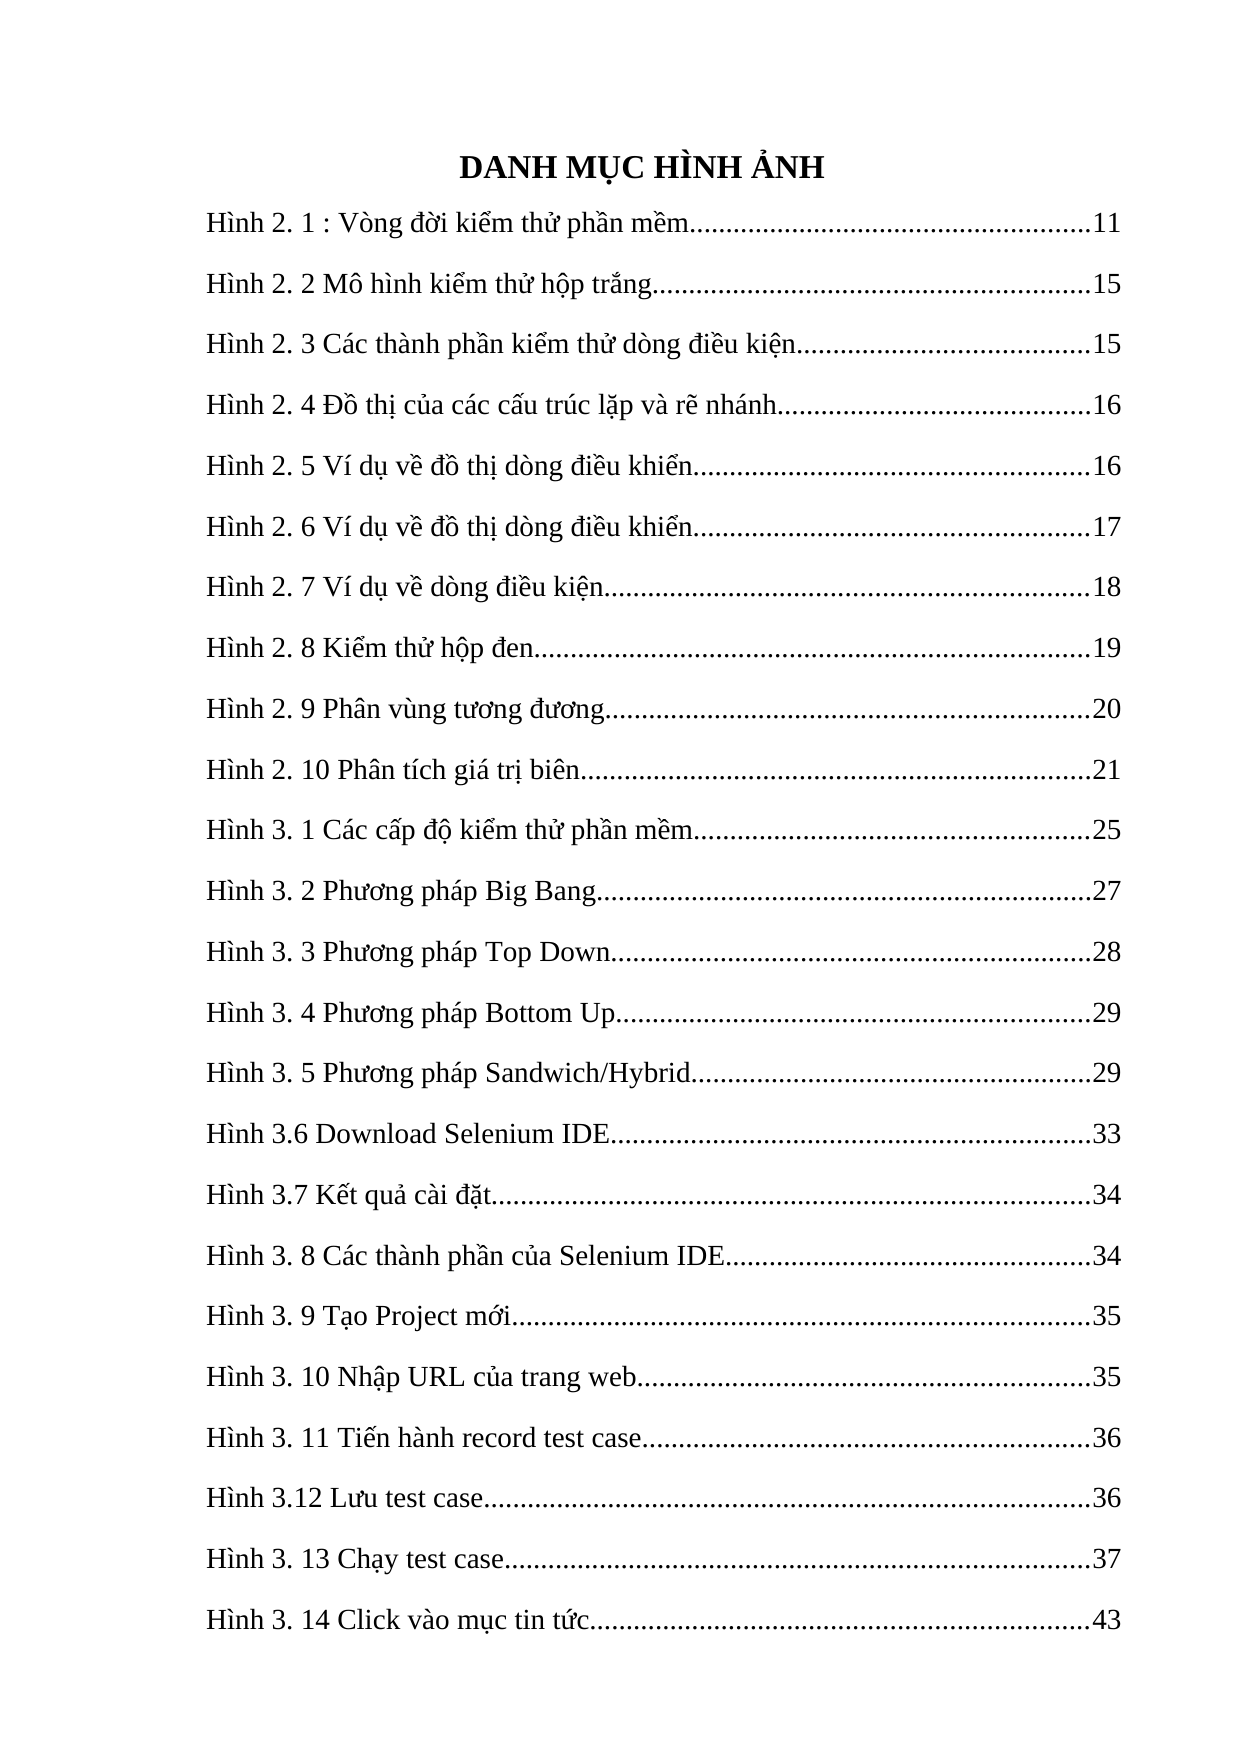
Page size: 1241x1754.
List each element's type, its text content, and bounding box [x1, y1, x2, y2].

text Hình 2. 6 Ví dụ về đồ thị dòng điều khiển 17 [206, 509, 1122, 542]
text Hình 3. 10 Nhập URL của trang web. 35 [206, 1359, 1122, 1393]
text Hình 2. 5 Ví dụ về đồ thị dòng điều khiển 16 [206, 448, 1122, 482]
text Hình 3. 2 Phương pháp Big Bang 27 [206, 873, 1122, 907]
text Hình 2. 4 Đồ thị của các cấu trúc lặp và rẽ nhánh 16 [206, 387, 1122, 421]
text Hình 2. 1 : Vòng đời kiểm thử phần mềm 11 [206, 205, 1122, 239]
text Hình 2. 2 Mô hình kiểm thử hộp trắng 15 [206, 266, 1122, 299]
text Hình 3. 5 Phương pháp Sandwich/Hybrid. 29 [206, 1055, 1122, 1089]
text Hình 2. 8 Kiểm thử hộp đen 19 [206, 630, 1122, 664]
text Hình 3. 11 Tiến hành record test case. 36 [206, 1420, 1122, 1453]
text Hình 3. 13 Chạy test case. 37 [206, 1541, 1122, 1575]
text Hình 3.12 Lưu test case 36 [206, 1481, 1122, 1514]
text Hình 2. 7 Ví dụ về dòng điều kiện 18 [206, 569, 1122, 603]
subtitle DANH MỤC HÌNH ẢNH [244, 148, 1040, 186]
text Hình 3. 3 Phương pháp Top Down. 28 [206, 934, 1122, 967]
text Hình 3. 1 Các cấp độ kiểm thử phần mềm 25 [206, 812, 1122, 846]
text Hình 3. 4 Phương pháp Bottom Up. 29 [206, 995, 1122, 1028]
text Hình 3.7 Kết quả cài đặt 34 [206, 1177, 1122, 1210]
text Hình 3.6 Download Selenium IDE 33 [206, 1116, 1122, 1150]
text Hình 3. 14 Click vào mục tin tức. 43 [206, 1602, 1122, 1636]
text Hình 2. 3 Các thành phần kiểm thử dòng điều kiện 15 [206, 327, 1122, 360]
text Hình 2. 10 Phân tích giá trị biên 21 [206, 752, 1122, 785]
text Hình 3. 9 Tạo Project mới. 35 [206, 1298, 1122, 1332]
text Hình 3. 8 Các thành phần của Selenium IDE. 34 [206, 1238, 1122, 1271]
text Hình 2. 9 Phân vùng tương đương 20 [206, 691, 1122, 724]
